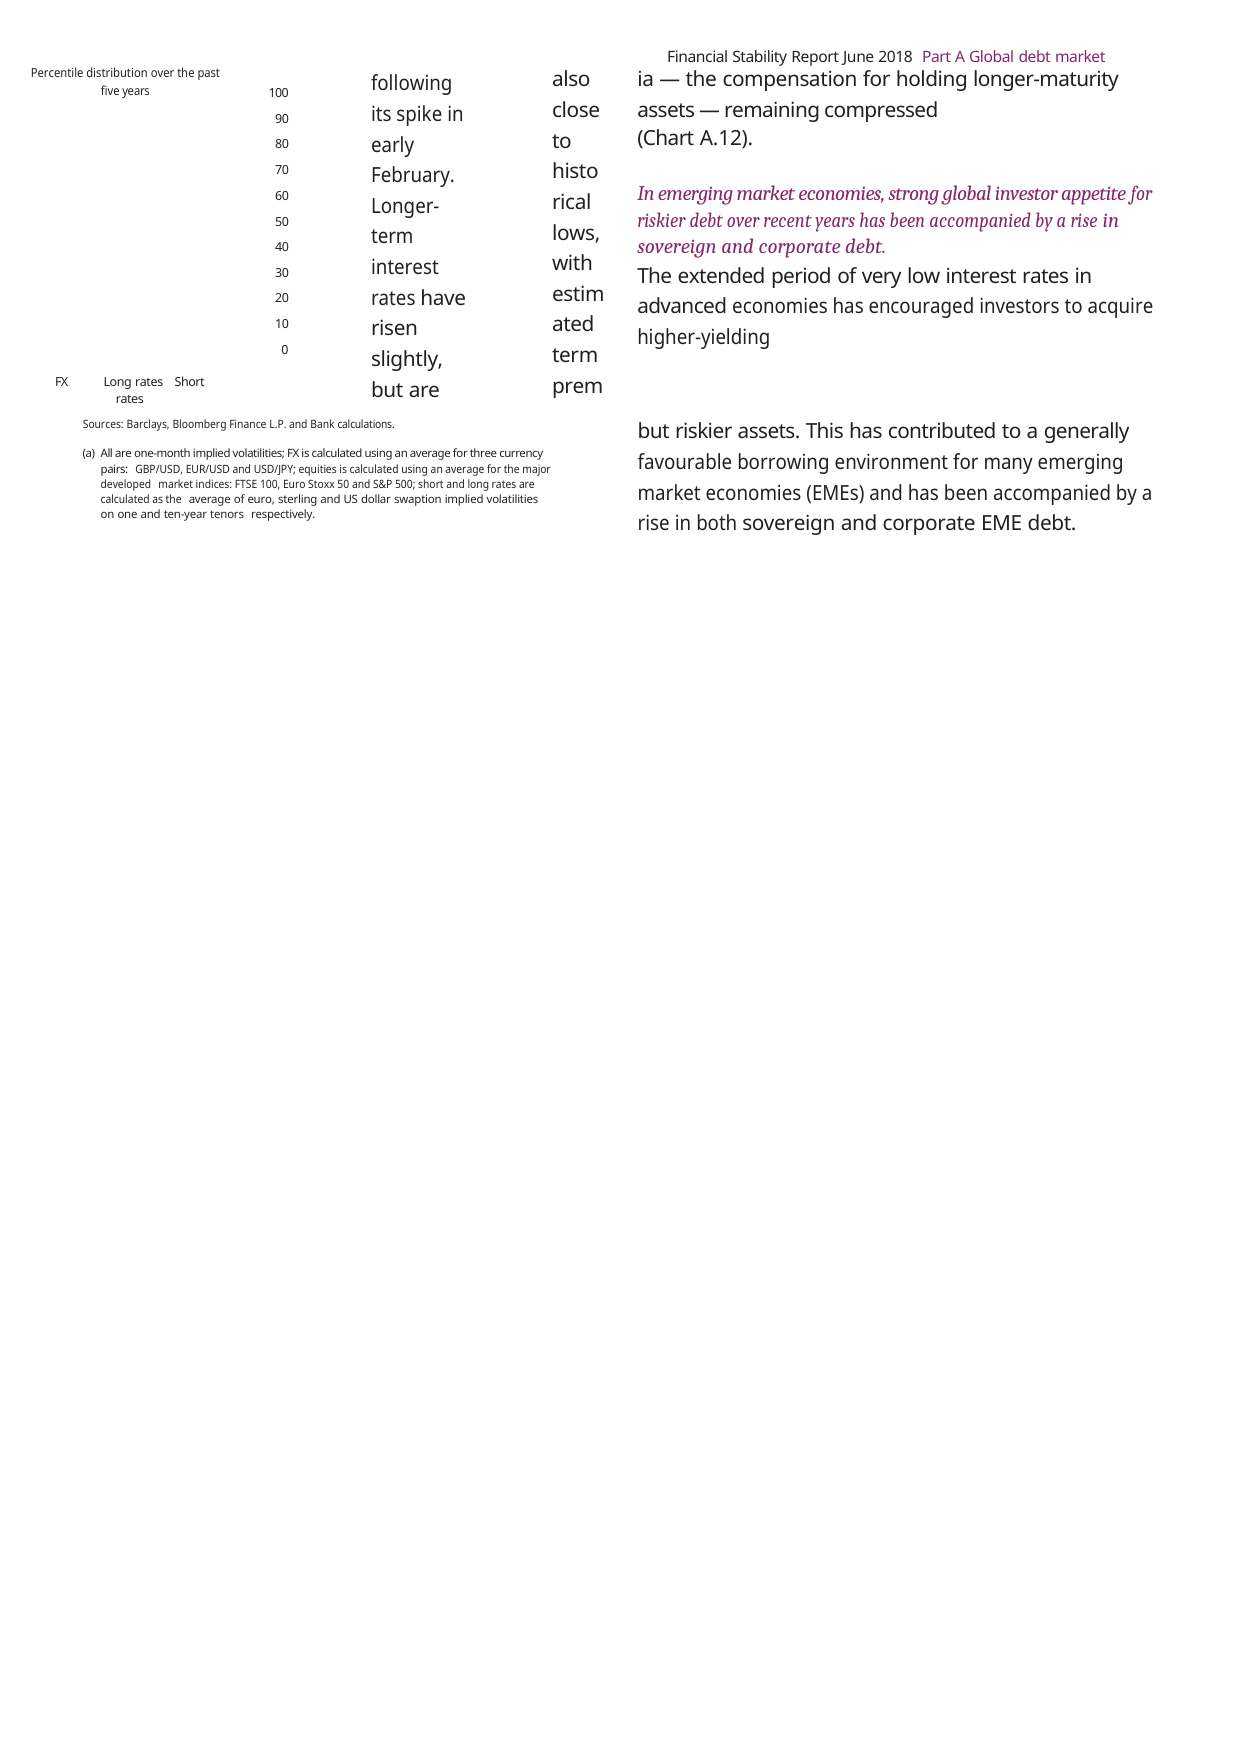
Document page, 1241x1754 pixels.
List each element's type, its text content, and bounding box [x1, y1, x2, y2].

text 90 [224, 110, 289, 127]
text 100 [224, 84, 289, 101]
text following its spike in early February. Longer-term interest rates have risen slightly, but are also close to historical lows, with estimated term premia — the compensation for holding longer-maturity assets — remaining compressed [371, 68, 471, 403]
text Percentile distribution over the past five years [30, 64, 220, 99]
text Sources: Barclays, Bloomberg Finance L.P. and Bank calculations. [83, 417, 557, 432]
text The extended period of very low interest rates in advanced economies has encouraged investors to acquire higher-yielding [637, 261, 1158, 351]
text 30 [224, 264, 289, 281]
text 60 [224, 187, 289, 204]
text (Chart A.12). [637, 126, 1211, 151]
text 50 [224, 213, 289, 230]
text 80 [224, 136, 289, 153]
text FX Long rates Short rates [39, 373, 220, 407]
text 70 [224, 161, 289, 178]
text 20 [224, 289, 289, 307]
text 10 [224, 315, 289, 332]
text but riskier assets. This has contributed to a generally favourable borrowing environment for many emerging market economies (EMEs) and has been accompanied by a rise in both sovereign and corporate EME debt. [637, 417, 1157, 537]
text following its spike in early February. Longer-term interest rates have risen slightly, but are also close to historical lows, with estimated term premia — the compensation for holding longer-maturity assets — remaining compressed [637, 64, 1156, 124]
text 0 [224, 341, 289, 358]
text 40 [224, 238, 289, 255]
text In emerging market economies, strong global investor appetite for riskier debt over recent years has been accompanied by a rise in sovereign and corporate debt. [637, 182, 1155, 259]
list All are one-month implied volatilities; FX is calculated using an average for three currency pairs: GBP/USD, EUR/USD and USD/JPY; equities is calculated using an average for the major developed market indices: FTSE 100, Euro Stoxx 50 and S&P 500; short and long rates are calculated as the average of euro, sterling and US dollar swaption implied volatilities on one and ten-year tenors respectively. [82, 446, 553, 522]
